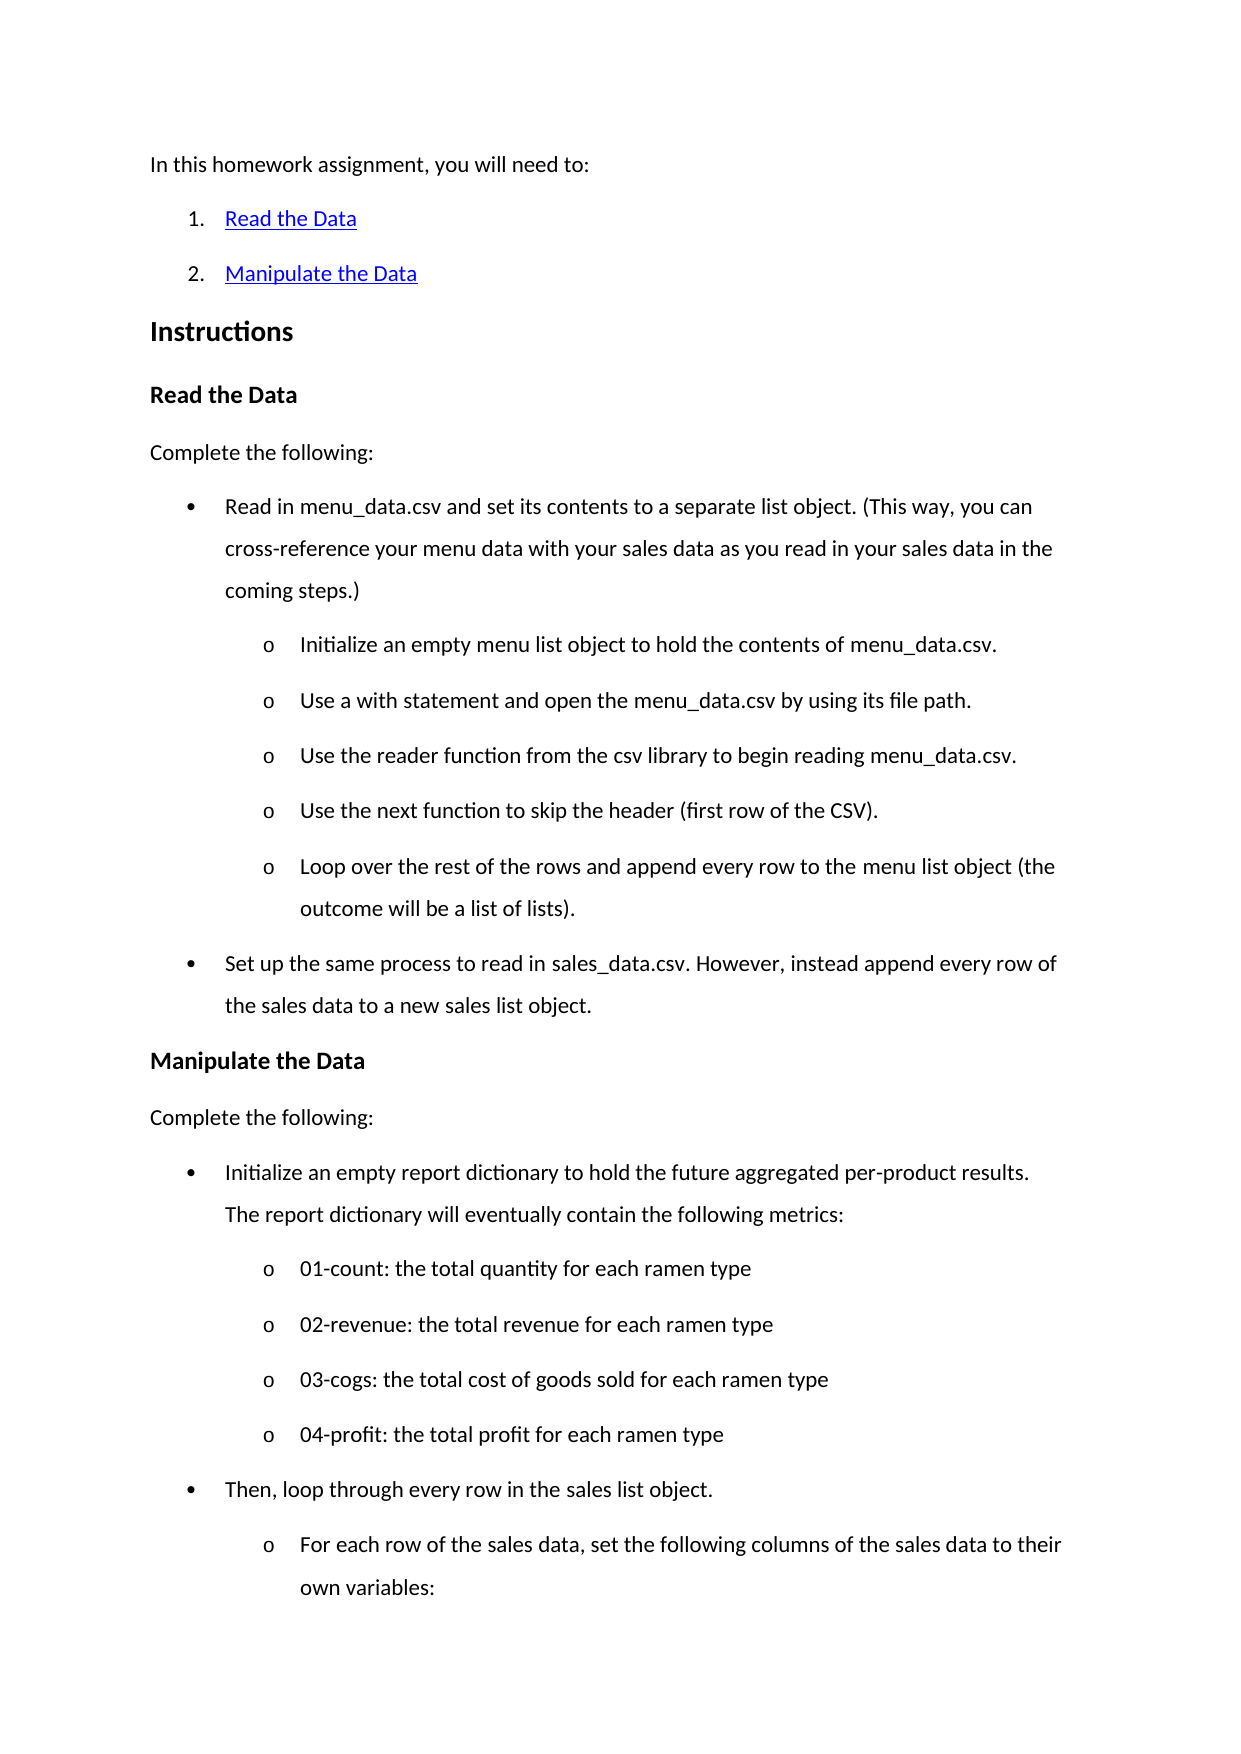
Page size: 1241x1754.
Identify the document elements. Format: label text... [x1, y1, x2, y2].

list Loop over the rest of the rows and append every row to the menu list object (the outcome will be a list of lists). [262, 852, 1090, 922]
text Instructions [150, 313, 1090, 349]
list Initialize an empty report dictionary to hold the future aggregated per-product results. The report dictionary will eventually contain the following metrics: [187, 1158, 1090, 1228]
text Manipulate the Data [150, 1045, 1090, 1076]
list Use the reader function from the csv library to begin reading menu_data.csv. [262, 741, 1090, 770]
text Complete the following: [150, 438, 1090, 466]
list 04-profit: the total profit for each ramen type [262, 1420, 1090, 1449]
list Use the next function to skip the header (first row of the CSV). [262, 796, 1090, 825]
list 02-revenue: the total revenue for each ramen type [262, 1310, 1090, 1338]
text Read the Data [150, 379, 1090, 410]
list Read in menu_data.csv and set its contents to a separate list object. (This way, you can cross-reference your menu data with your sales data as you read in your sales data in the coming steps.) [187, 492, 1090, 604]
list 01-count: the total quantity for each ramen type [262, 1254, 1090, 1283]
list Initialize an empty menu list object to hold the contents of menu_data.csv. [262, 631, 1090, 659]
list 03-cogs: the total cost of goods sold for each ramen type [262, 1365, 1090, 1393]
list Read the Data [187, 204, 1090, 232]
list Use a with statement and open the menu_data.csv by using its file path. [262, 686, 1090, 714]
text In this homework assignment, you will need to: [150, 150, 1090, 178]
text Complete the following: [150, 1103, 1090, 1131]
list Manipulate the Data [187, 259, 1090, 287]
list Then, loop through every row in the sales list object. [187, 1476, 1090, 1504]
list For each row of the sales data, set the following columns of the sales data to their own variables: [262, 1530, 1090, 1601]
list Set up the same process to read in sales_data.csv. However, instead append every row of the sales data to a new sales list object. [187, 949, 1090, 1019]
